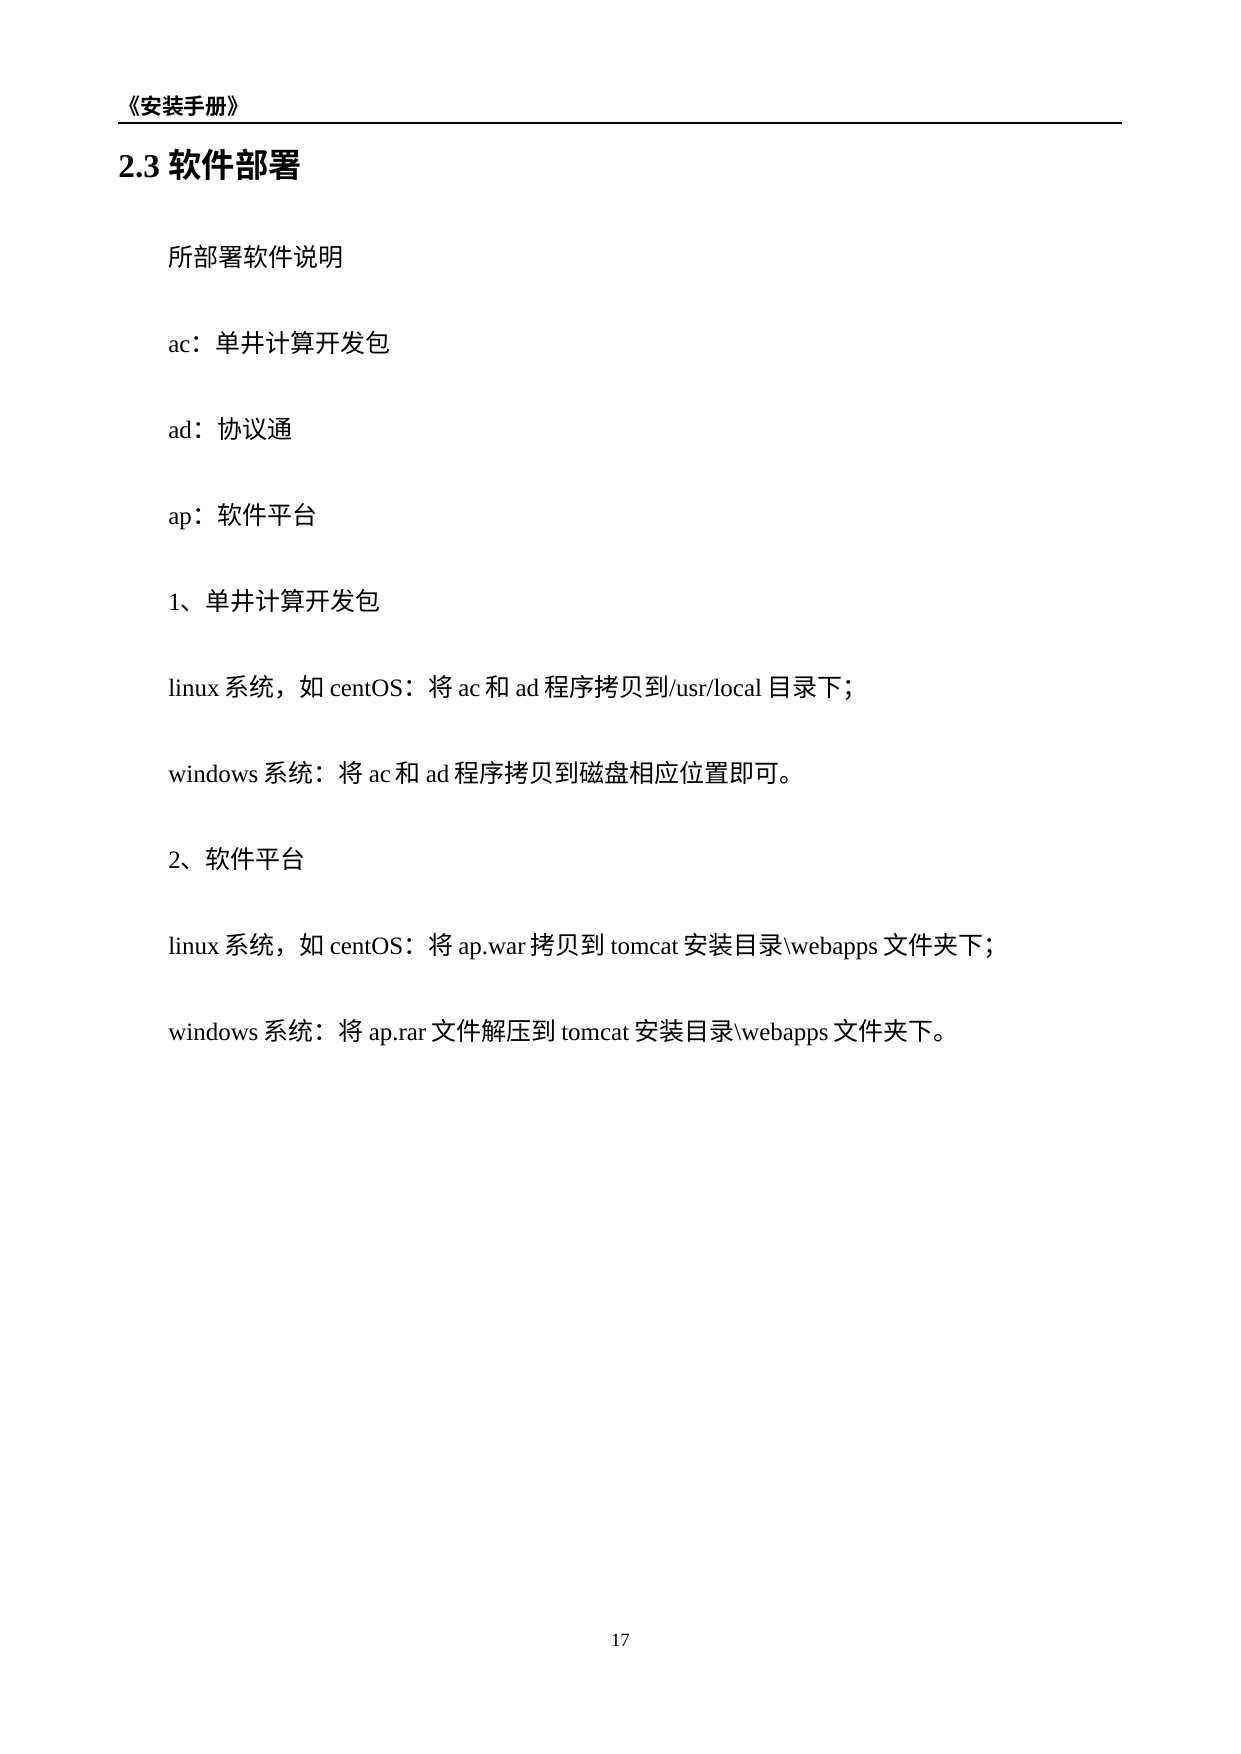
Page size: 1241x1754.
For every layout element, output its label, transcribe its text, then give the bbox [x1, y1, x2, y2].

text 1、单井计算开发包 [118, 566, 1122, 633]
text 2、软件平台 [118, 824, 1122, 892]
text linux系统，如centOS：将ac和ad程序拷贝到/usr/local目录下； [118, 652, 1122, 719]
text ap：软件平台 [118, 479, 1122, 547]
text windows系统：将ap.rar文件解压到tomcat安装目录\webapps文件夹下。 [118, 996, 1122, 1064]
subtitle 2.3 软件部署 [118, 129, 1122, 197]
text ad：协议通 [118, 393, 1122, 461]
text 所部署软件说明 [118, 221, 1122, 289]
text ac：单井计算开发包 [118, 307, 1122, 375]
text linux系统，如centOS：将ap.war拷贝到tomcat安装目录\webapps文件夹下； [118, 910, 1122, 978]
text windows系统：将ac和ad程序拷贝到磁盘相应位置即可。 [118, 738, 1122, 806]
